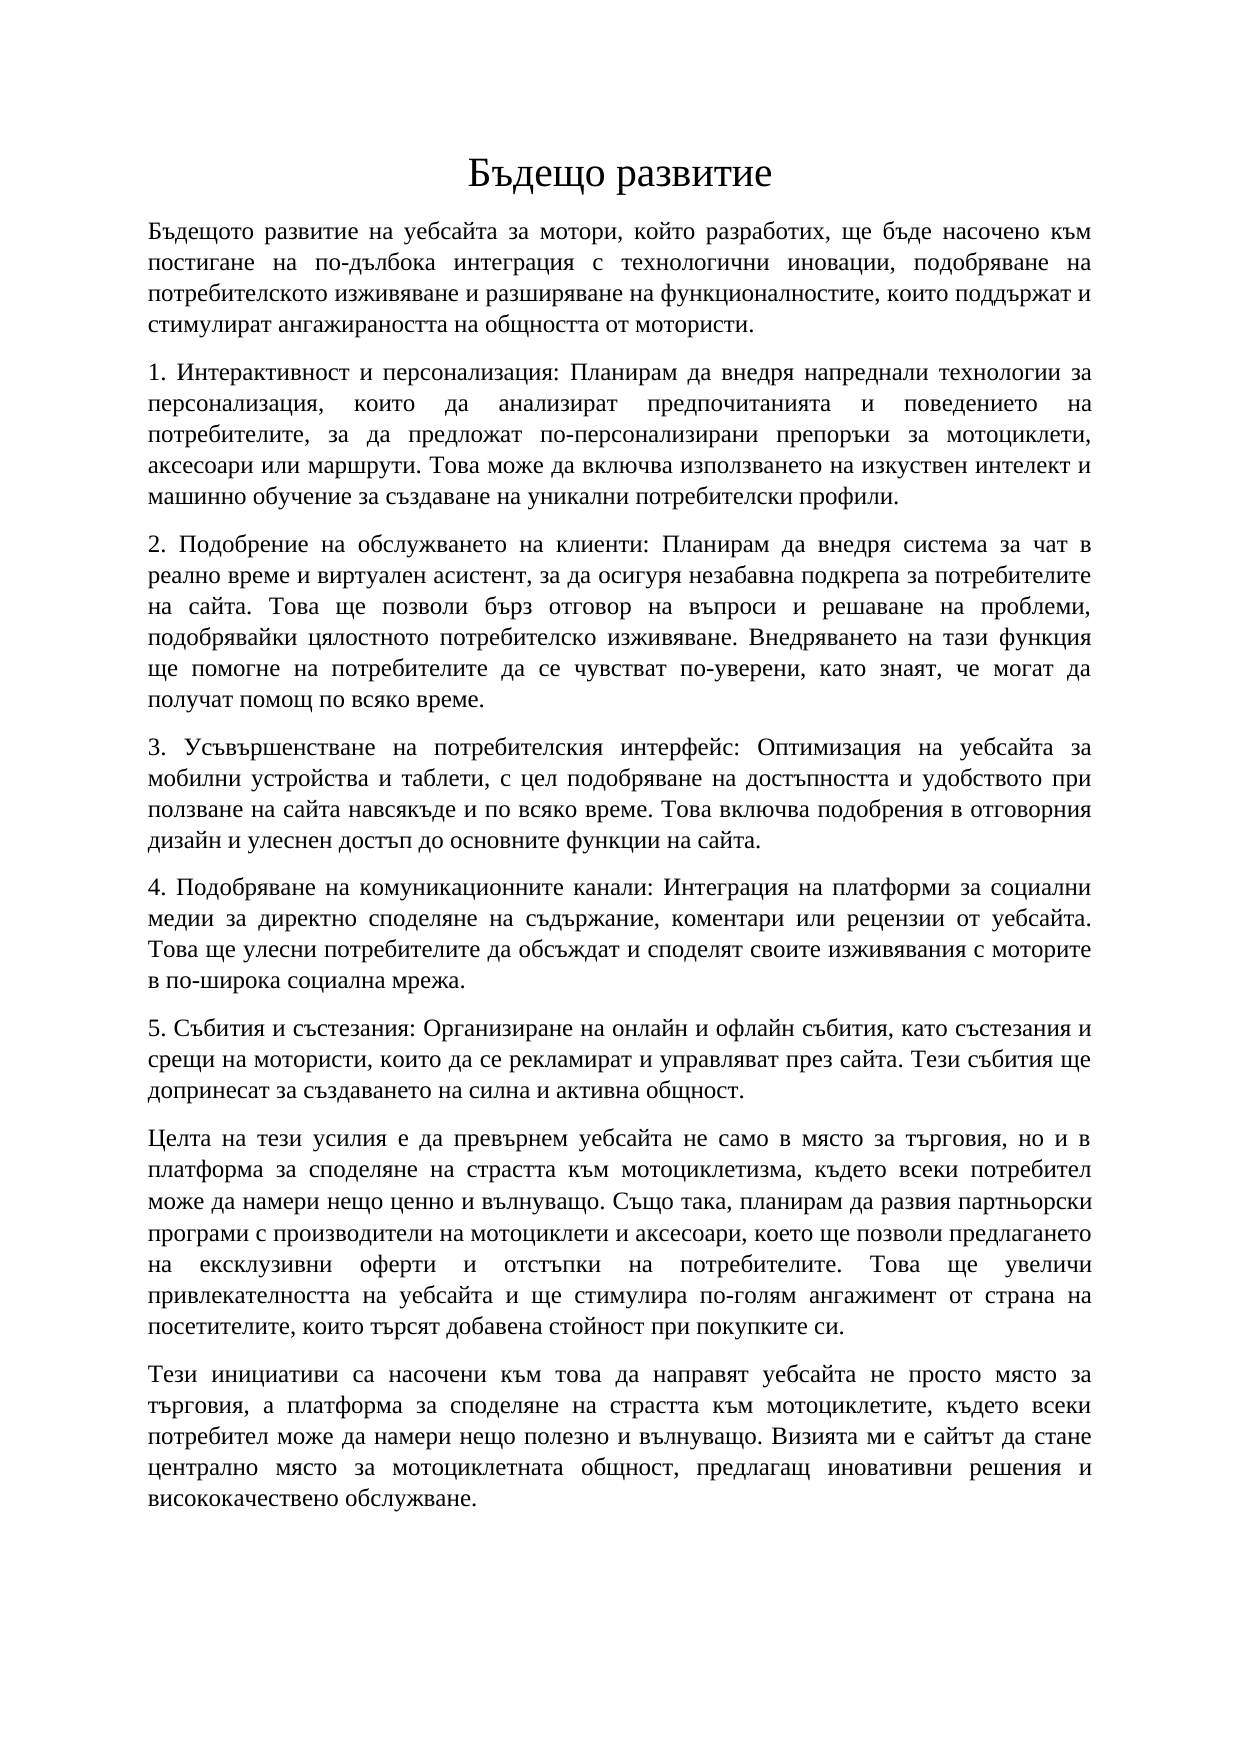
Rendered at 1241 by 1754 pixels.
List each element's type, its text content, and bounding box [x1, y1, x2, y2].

text Бъдещото развитие на уебсайта за мотори, който разработих, ще бъде насочено към постигане на по-дълбока интеграция с технологични иновации, подобряване на потребителското изживяване и разширяване на функционалностите, които поддържат и стимулират ангажираността на общността от мотористи. [148, 216, 1093, 338]
text Бъдещо развитие [148, 148, 1093, 196]
text Тези инициативи са насочени към това да направят уебсайта не просто място за търговия, а платформа за споделяне на страстта към мотоциклетите, където всеки потребител може да намери нещо полезно и вълнуващо. Визията ми е сайтът да стане централно място за мотоциклетната общност, предлагащ иновативни решения и висококачествено обслужване. [148, 1359, 1093, 1512]
text 5. Събития и състезания: Организиране на онлайн и офлайн събития, като състезания и срещи на мотористи, които да се рекламират и управляват през сайта. Тези събития ще допринесат за създаването на силна и активна общност. [148, 1013, 1093, 1104]
text 1. Интерактивност и персонализация: Планирам да внедря напреднали технологии за персонализация, които да анализират предпочитанията и поведението на потребителите, за да предложат по-персонализирани препоръки за мотоциклети, аксесоари или маршрути. Това може да включва използването на изкуствен интелект и машинно обучение за създаване на уникални потребителски профили. [148, 357, 1093, 510]
text 4. Подобряване на комуникационните канали: Интеграция на платформи за социални медии за директно споделяне на съдържание, коментари или рецензии от уебсайта. Това ще улесни потребителите да обсъждат и споделят своите изживявания с моторите в по-широка социална мрежа. [148, 872, 1093, 994]
text 2. Подобрение на обслужването на клиенти: Планирам да внедря система за чат в реално време и виртуален асистент, за да осигуря незабавна подкрепа за потребителите на сайта. Това ще позволи бърз отговор на въпроси и решаване на проблеми, подобрявайки цялостното потребителско изживяване. Внедряването на тази функция ще помогне на потребителите да се чувстват по-уверени, като знаят, че могат да получат помощ по всяко време. [148, 529, 1093, 713]
text Целта на тези усилия е да превърнем уебсайта не само в място за търговия, но и в платформа за споделяне на страстта към мотоциклетизма, където всеки потребител може да намери нещо ценно и вълнуващо. Също така, планирам да развия партньорски програми с производители на мотоциклети и аксесоари, което ще позволи предлагането на ексклузивни оферти и отстъпки на потребителите. Това ще увеличи привлекателността на уебсайта и ще стимулира по-голям ангажимент от страна на посетителите, които търсят добавена стойност при покупките си. [148, 1123, 1093, 1340]
text 3. Усъвършенстване на потребителския интерфейс: Оптимизация на уебсайта за мобилни устройства и таблети, с цел подобряване на достъпността и удобството при ползване на сайта навсякъде и по всяко време. Това включва подобрения в отговорния дизайн и улеснен достъп до основните функции на сайта. [148, 732, 1093, 853]
